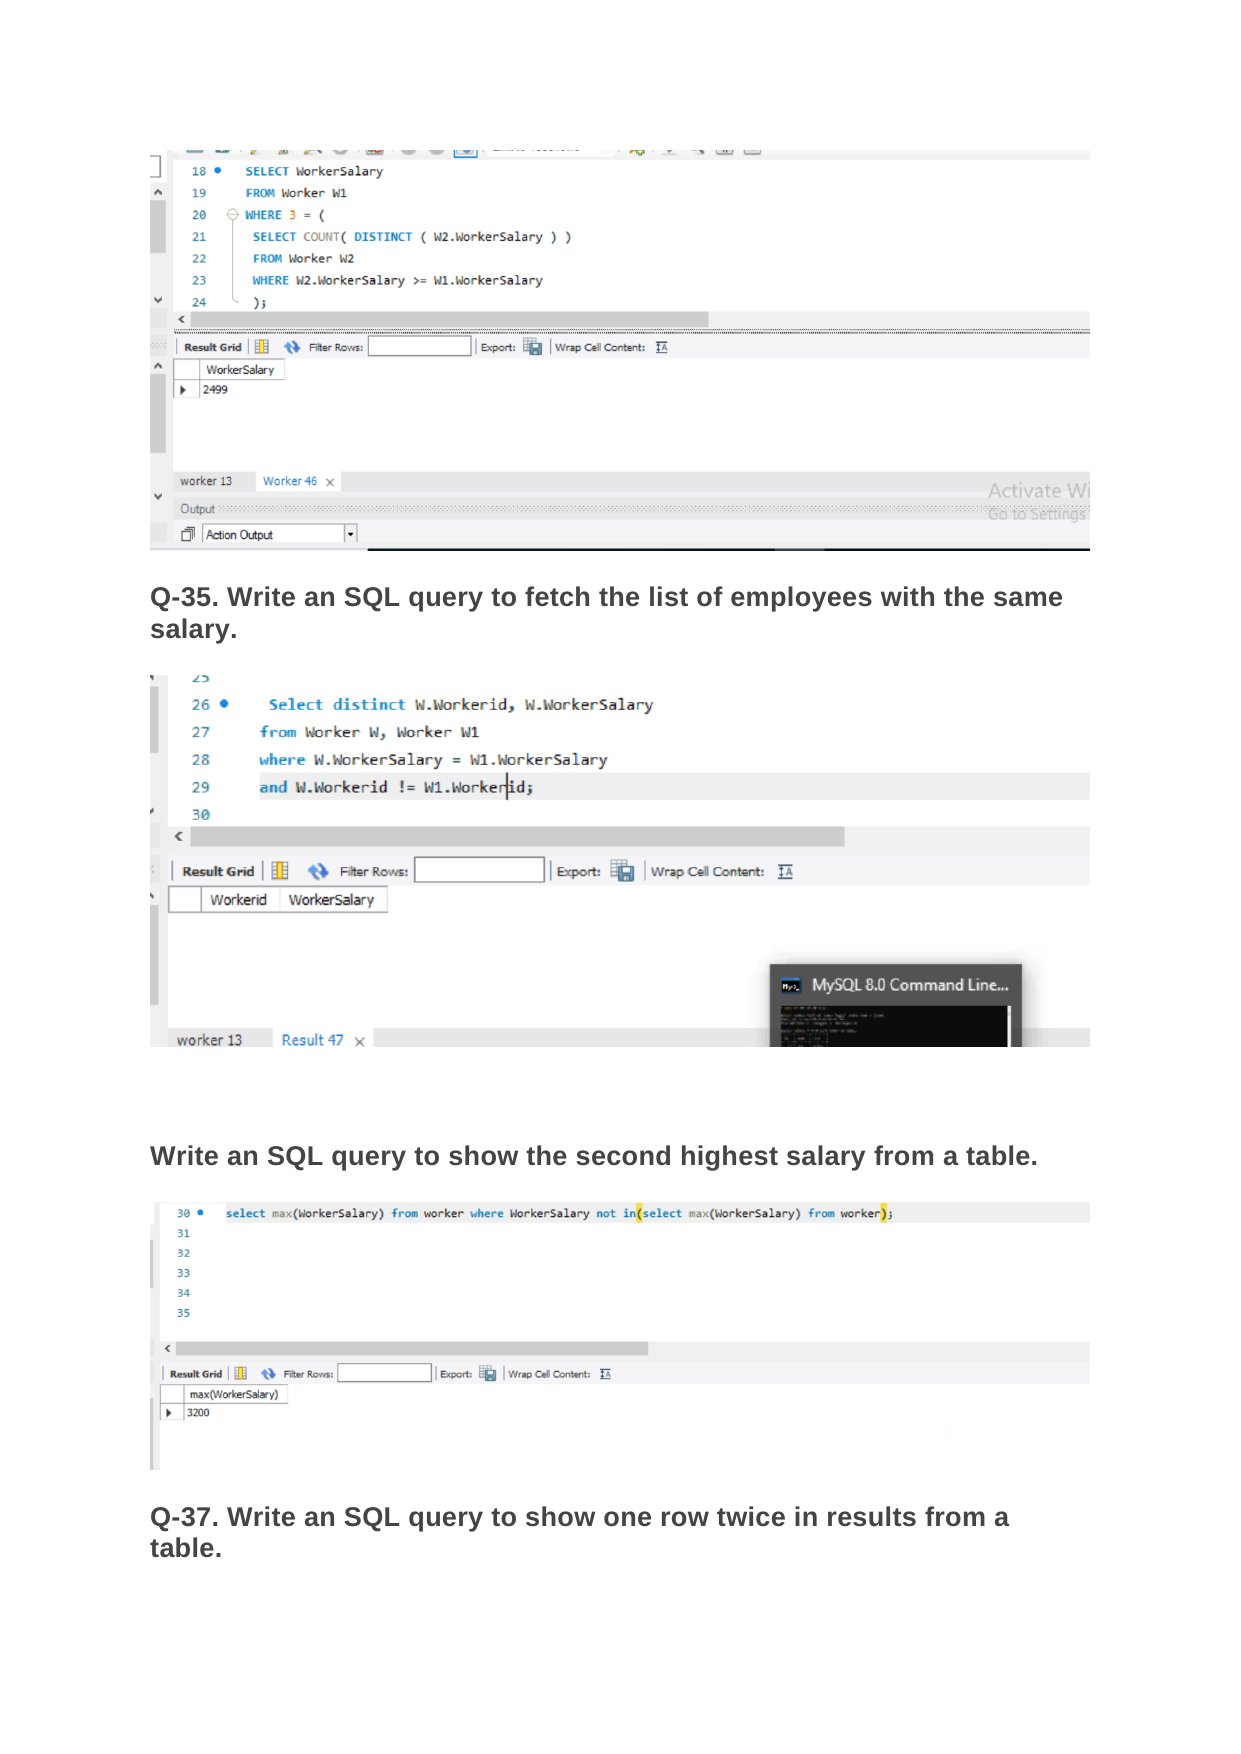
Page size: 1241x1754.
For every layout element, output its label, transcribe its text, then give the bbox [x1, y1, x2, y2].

subtitle Write an SQL query to show the second highest salary from a table. [150, 1140, 1090, 1172]
picture [150, 675, 1091, 1047]
subtitle Q-35. Write an SQL query to fetch the list of employees with the same salary. [150, 581, 1090, 644]
picture [150, 1202, 1091, 1470]
picture [150, 150, 1091, 551]
subtitle Q-37. Write an SQL query to show one row twice in results from a table. [150, 1501, 1090, 1563]
